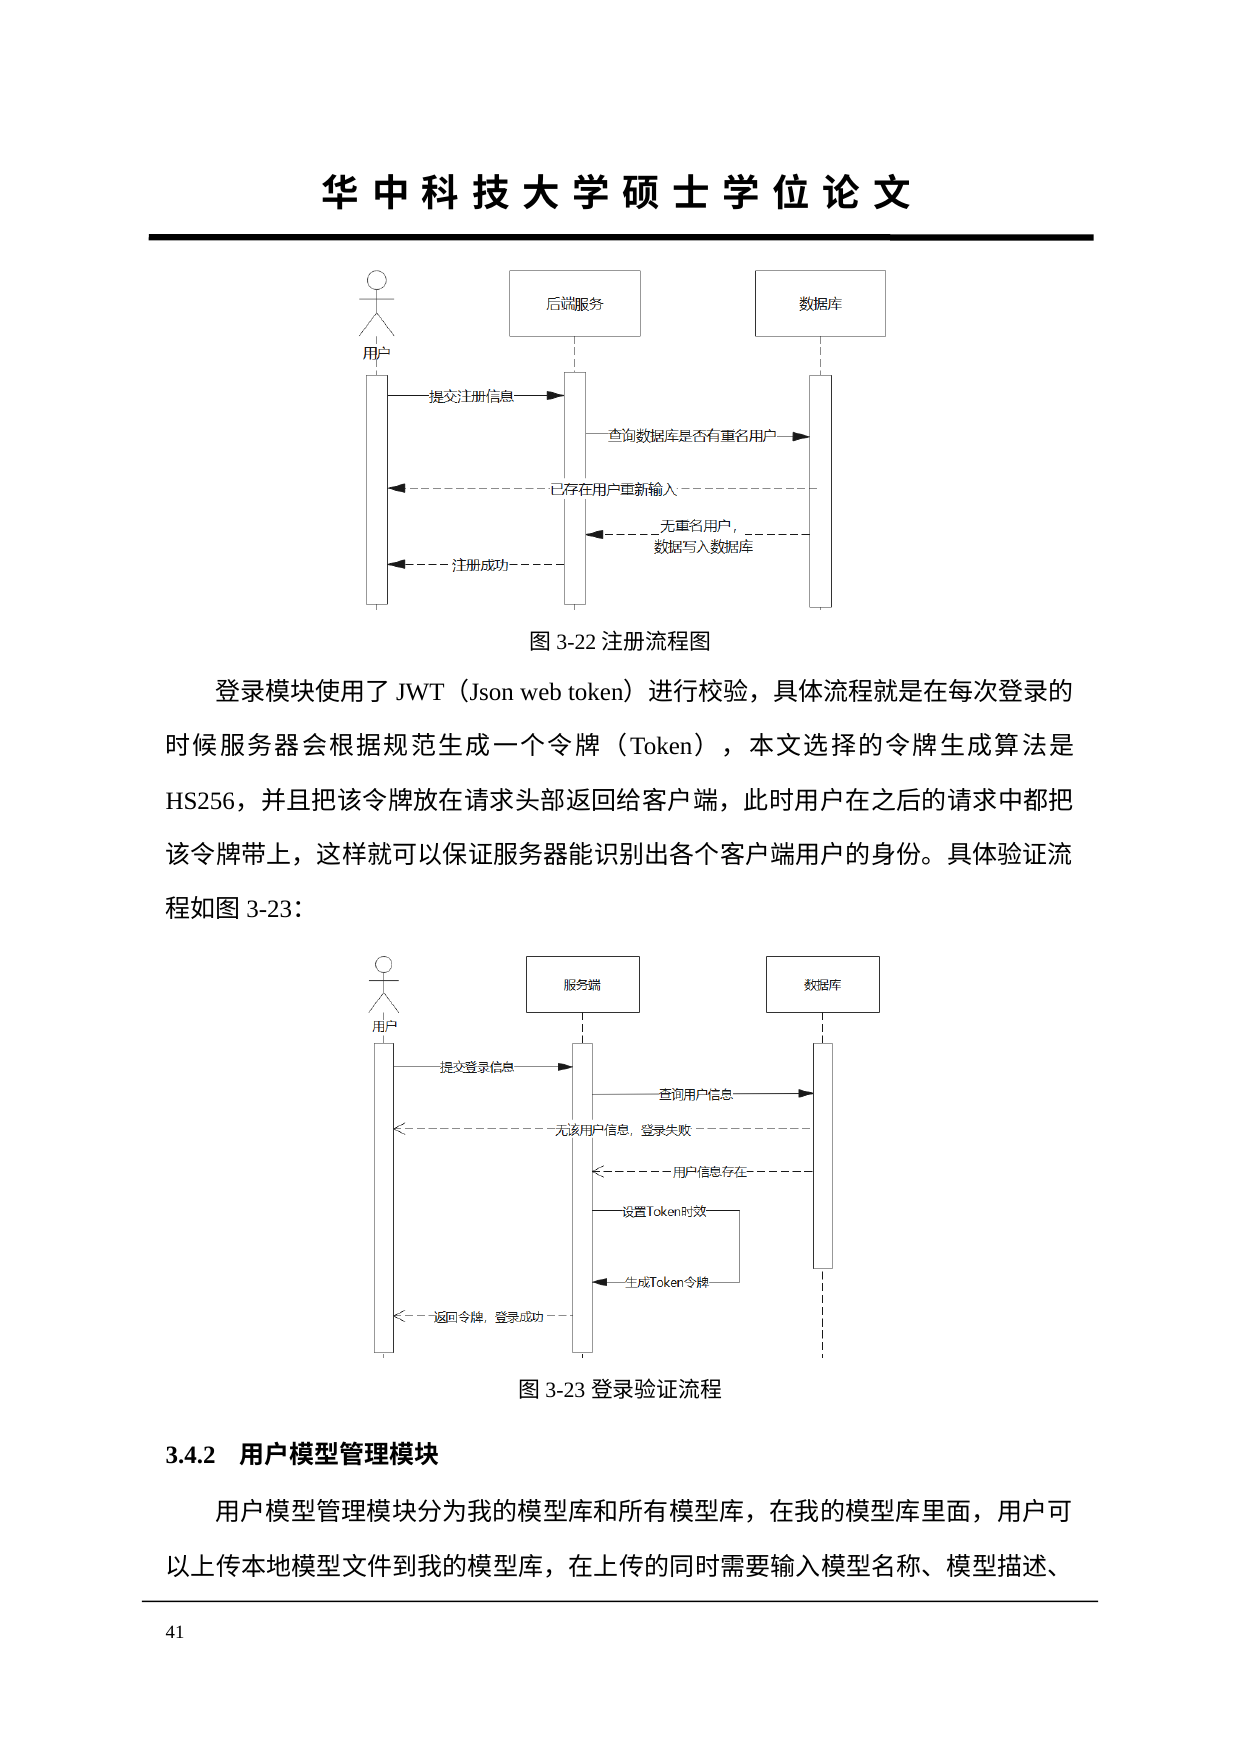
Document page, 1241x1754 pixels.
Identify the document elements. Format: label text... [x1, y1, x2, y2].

subtitle 用户模型管理模块 [165, 1434, 1075, 1471]
picture [358, 943, 883, 1358]
picture [353, 265, 888, 610]
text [165, 1492, 1075, 1582]
